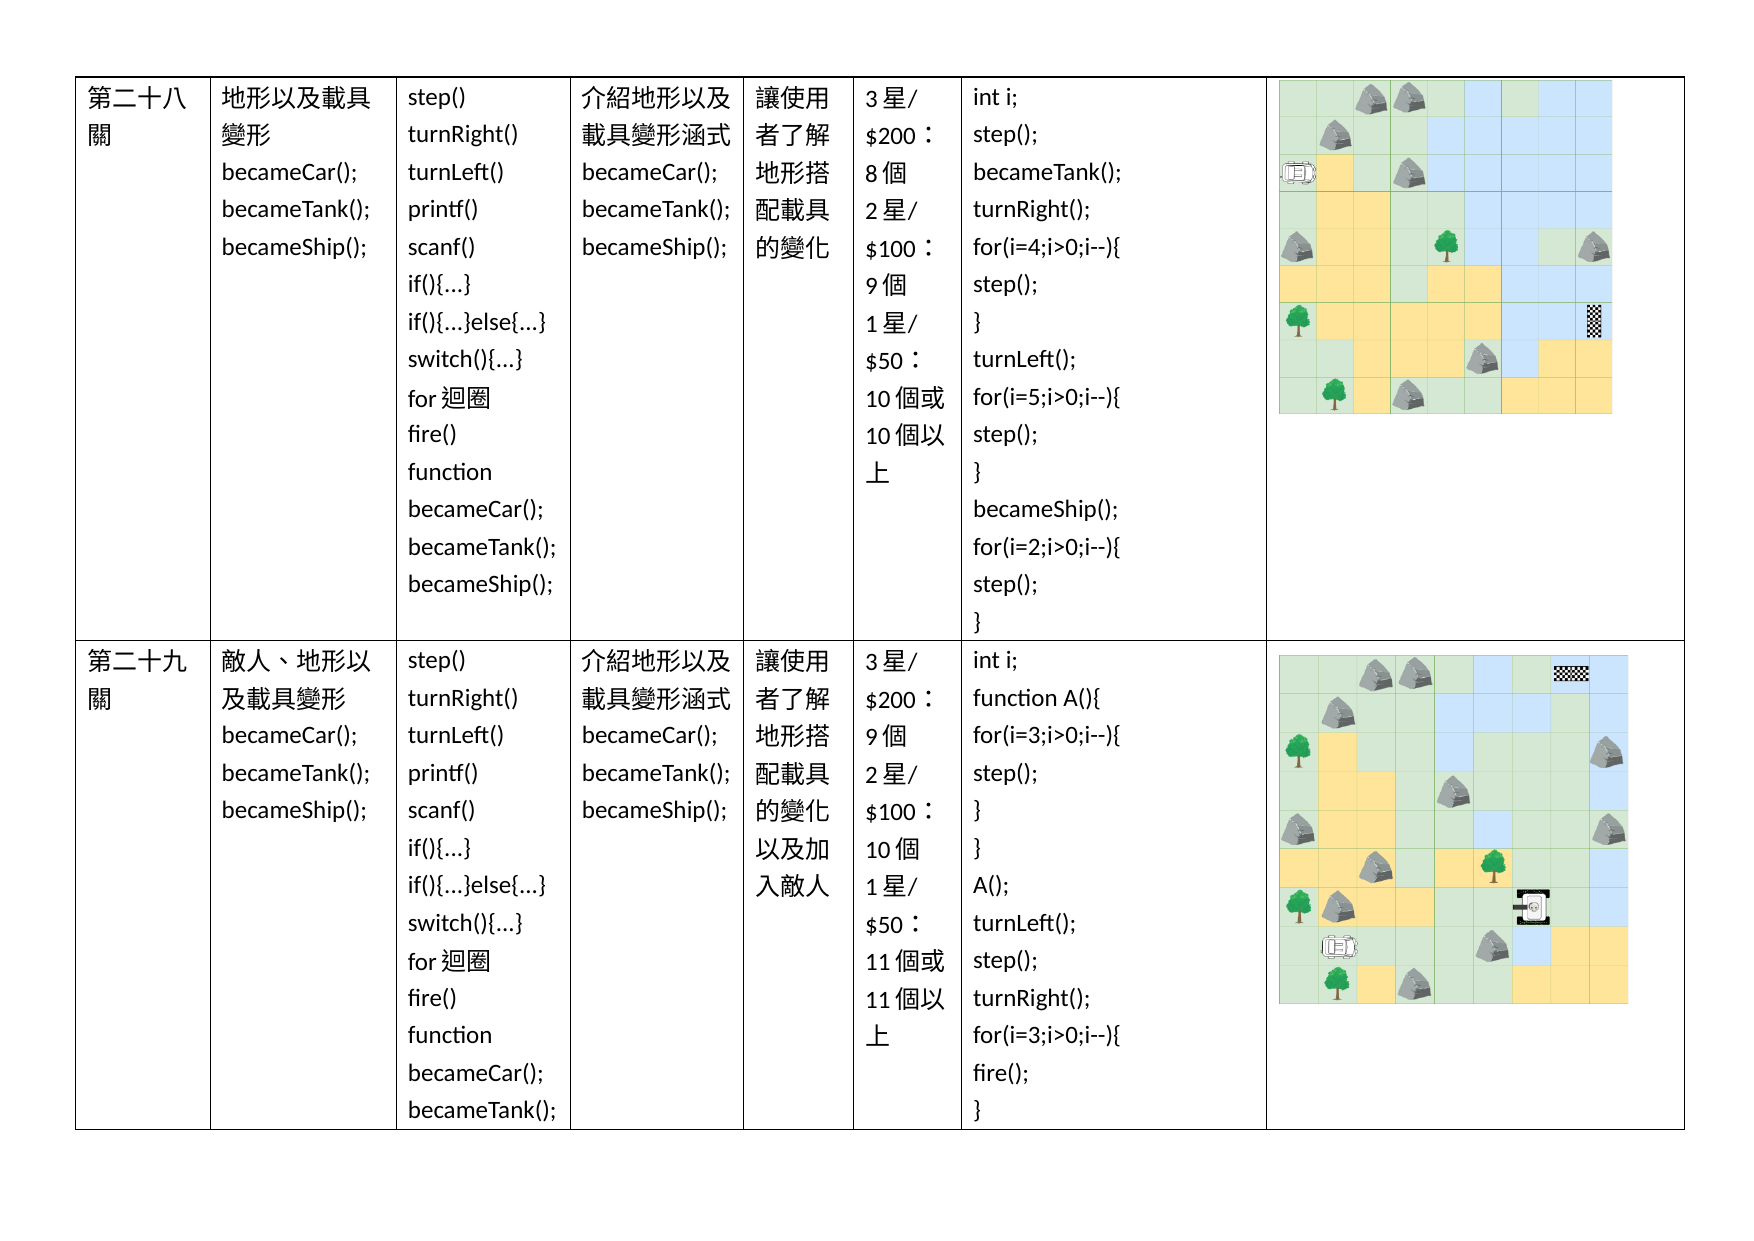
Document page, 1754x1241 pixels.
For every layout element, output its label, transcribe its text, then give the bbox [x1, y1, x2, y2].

table_cell 第二十八關 [76, 78, 210, 640]
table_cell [397, 78, 570, 640]
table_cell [397, 641, 570, 1128]
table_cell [571, 78, 743, 640]
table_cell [211, 78, 396, 640]
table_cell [744, 641, 853, 1128]
picture [1278, 653, 1629, 1004]
table_cell 讓使用者了解地形搭配載具的變化 [744, 78, 853, 640]
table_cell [211, 641, 396, 1128]
table_cell 第二十九關 [76, 641, 210, 1128]
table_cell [854, 641, 961, 1128]
picture [1278, 79, 1613, 414]
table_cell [962, 641, 1266, 1128]
table_cell [1267, 78, 1684, 640]
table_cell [571, 641, 743, 1128]
table_cell int i; step(); becameTank(); turnRight(); for(i=4;i>0;i--){ step(); } turnLeft(); for(i=5;i>0;i--){ step(); } becameShip(); for(i=2;i>0;i--){ step(); } [962, 78, 1266, 640]
table_cell [1267, 641, 1684, 1128]
table_cell 3星/$200：8個 2星/$100：9個 1星/$50：10個或10個以上 [854, 78, 961, 640]
